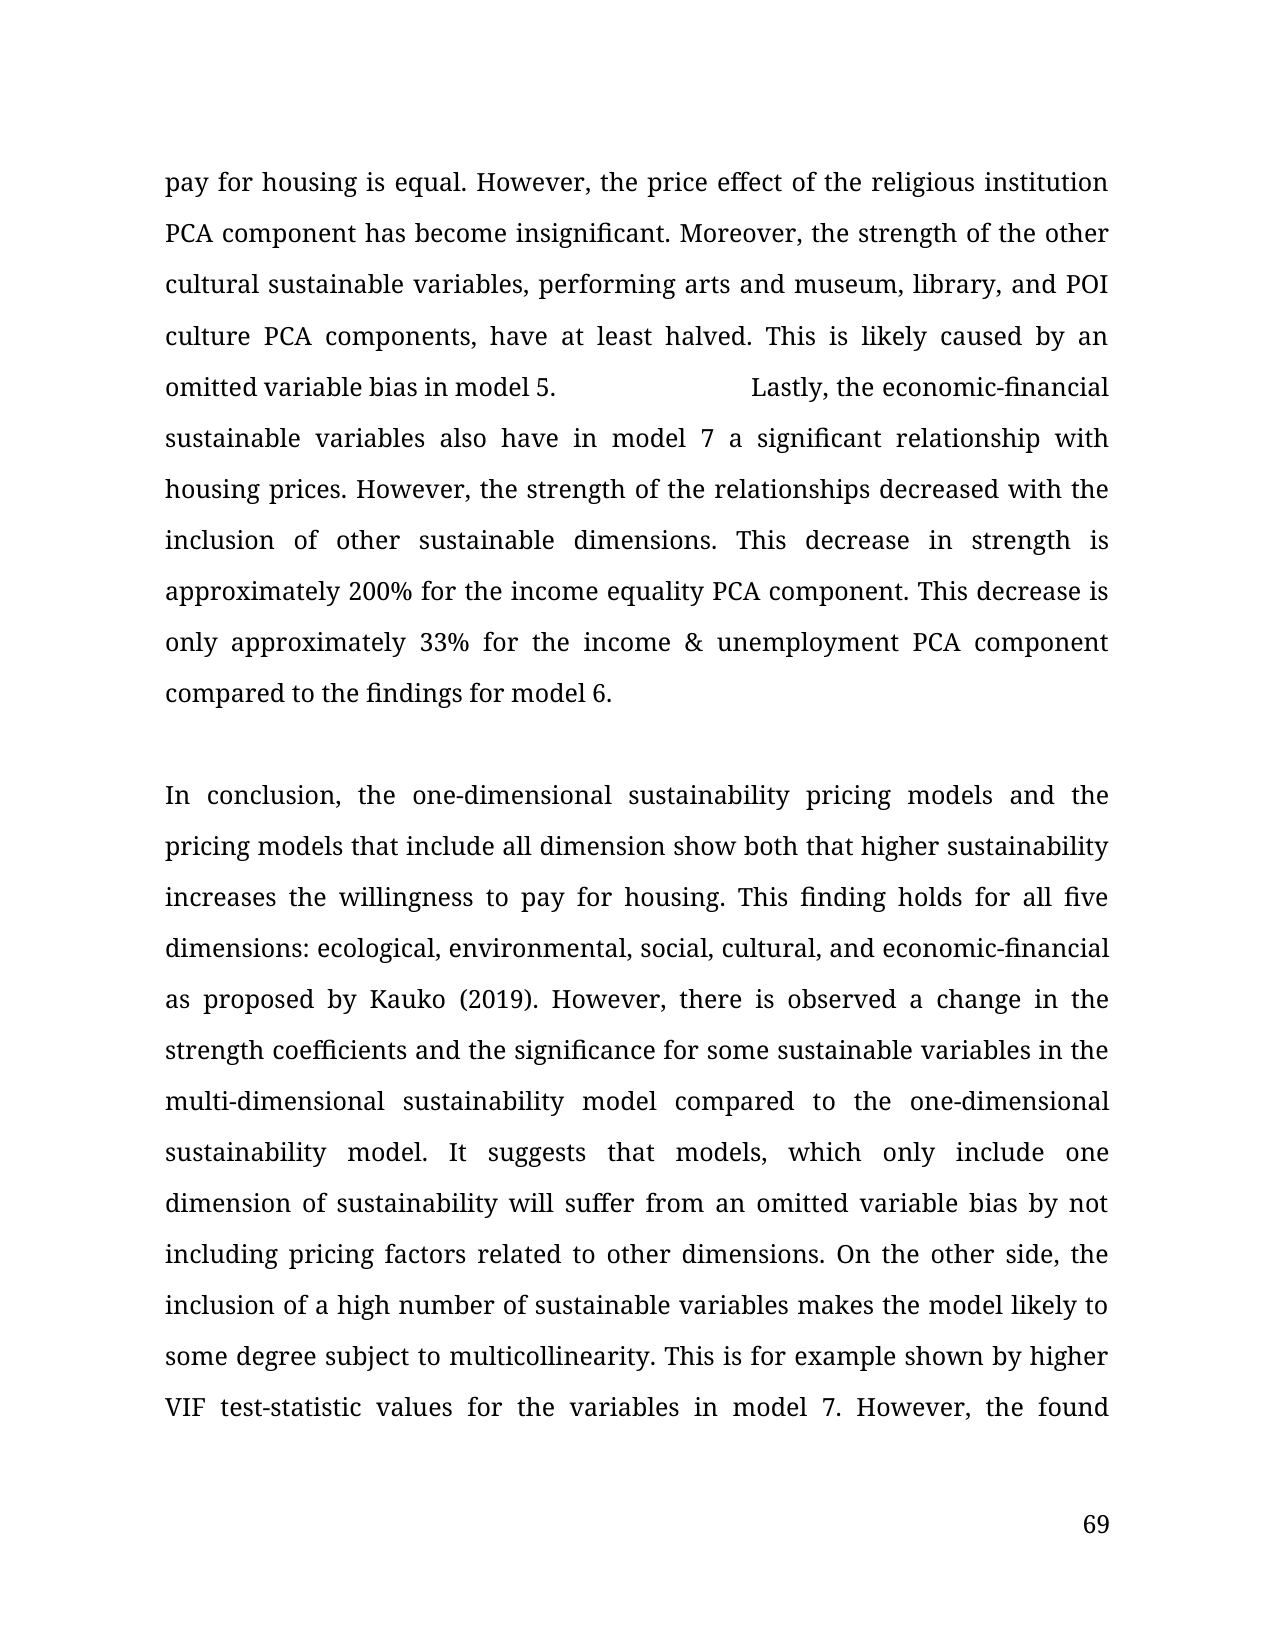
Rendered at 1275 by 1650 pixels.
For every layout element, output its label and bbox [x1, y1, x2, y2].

text [165, 777, 1110, 1424]
text [165, 165, 1110, 709]
